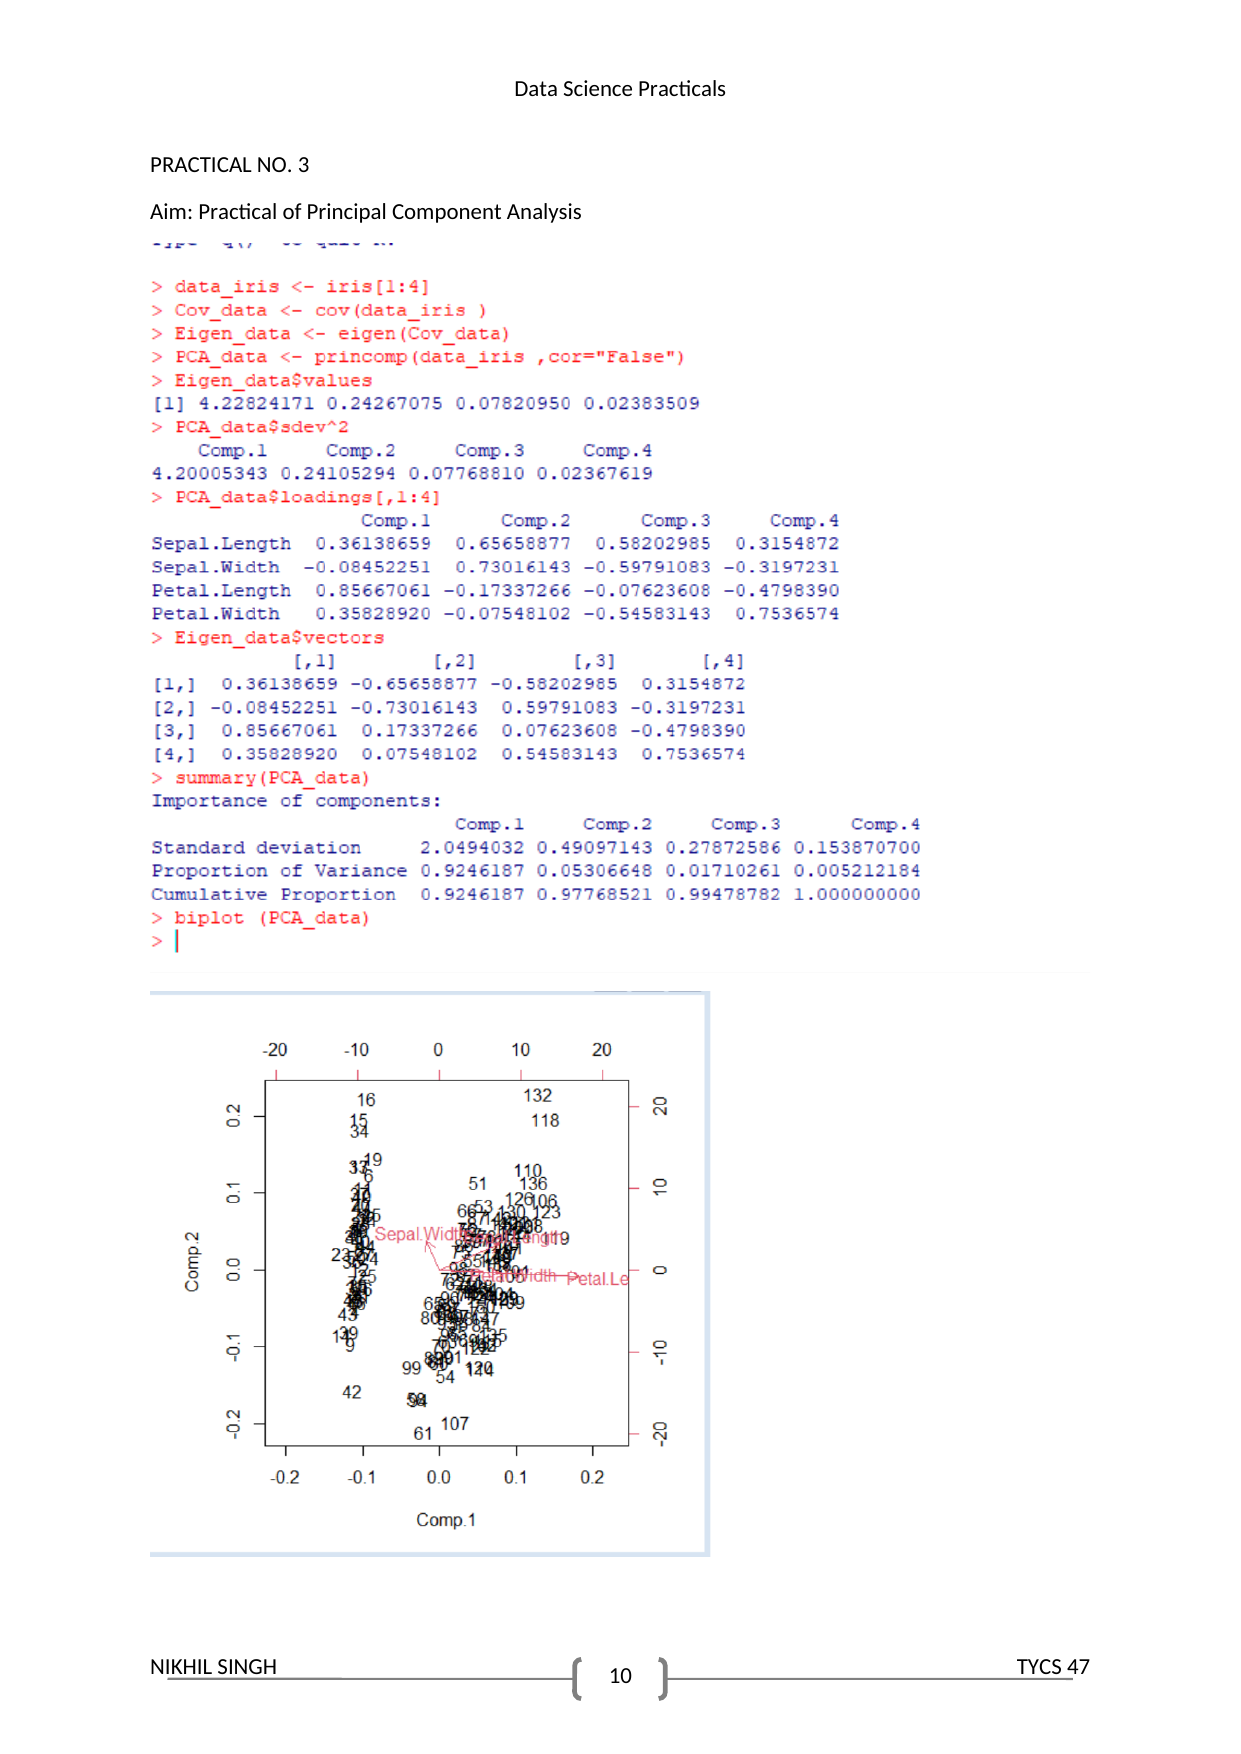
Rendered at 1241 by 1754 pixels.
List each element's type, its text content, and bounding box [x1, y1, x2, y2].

picture [150, 991, 711, 1557]
text Aim: Practical of Principal Component Analysis [150, 197, 1090, 225]
text PRACTICAL NO. 3 [150, 150, 1090, 178]
picture [150, 243, 1091, 973]
